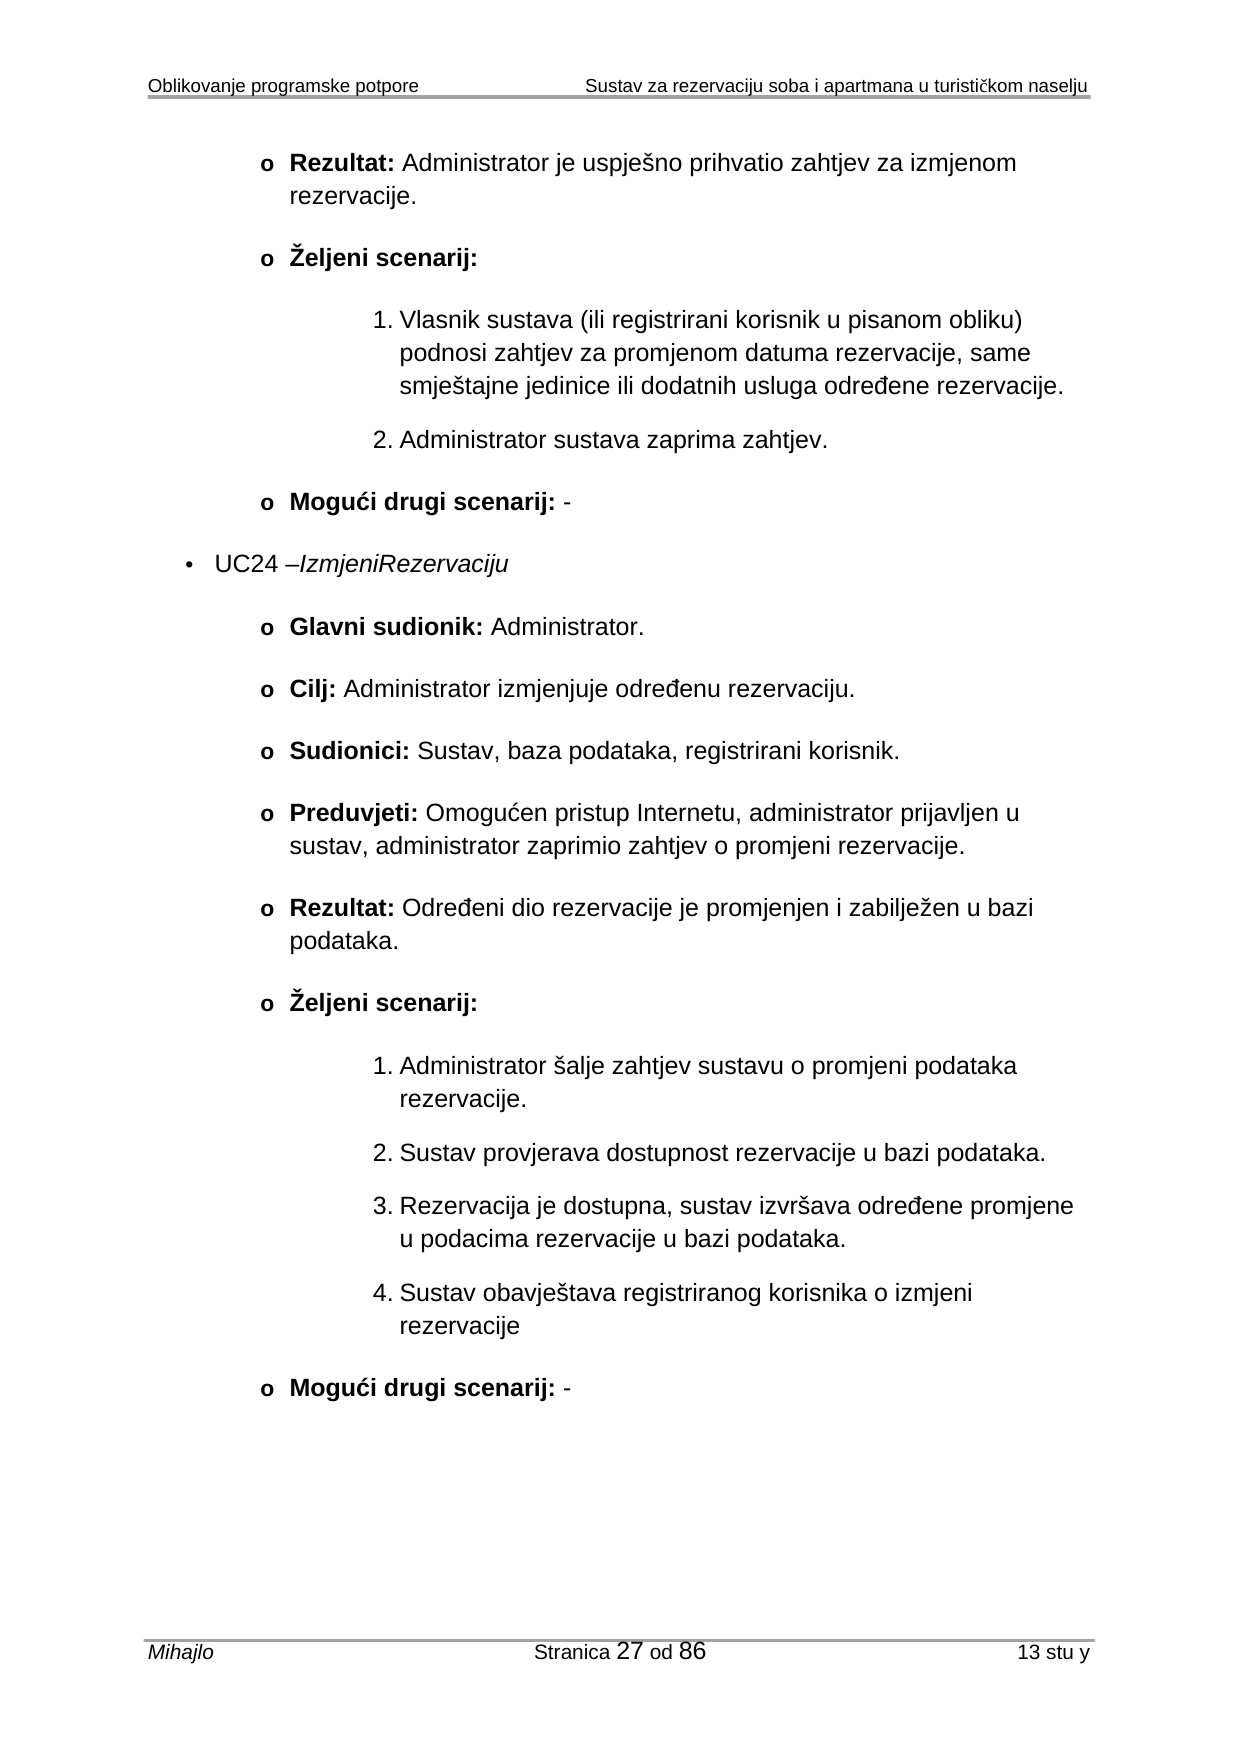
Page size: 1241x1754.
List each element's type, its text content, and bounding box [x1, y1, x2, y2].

list Sudionici: Sustav, baza podataka, registrirani korisnik. [260, 736, 1093, 764]
list Cilj: Administrator izmjenjuje određenu rezervaciju. [260, 674, 1093, 702]
list Administrator sustava zaprima zahtjev. [373, 425, 1093, 454]
list Sustav provjerava dostupnost rezervacije u bazi podataka. [373, 1137, 1093, 1166]
list Mogući drugi scenarij: - [260, 1373, 1093, 1402]
list Rezervacija je dostupna, sustav izvršava određene promjene u podacima rezervacije u bazi podataka. [373, 1191, 1093, 1253]
list Preduvjeti: Omogućen pristup Internetu, administrator prijavljen u sustav, administrator zaprimio zahtjev o promjeni rezervacije. [260, 798, 1093, 860]
list Rezultat: Administrator je uspješno prihvatio zahtjev za izmjenom rezervacije. [260, 148, 1093, 209]
picture [147, 95, 1092, 99]
list Glavni sudionik: Administrator. [260, 611, 1093, 640]
list Rezultat: Određeni dio rezervacije je promjenjen i zabilježen u bazi podataka. [260, 893, 1093, 955]
list Sustav obavještava registriranog korisnika o izmjeni rezervacije [373, 1278, 1093, 1340]
list UC24 –IzmjeniRezervaciju [185, 549, 1093, 578]
list Mogući drugi scenarij: - [260, 487, 1093, 516]
list Vlasnik sustava (ili registrirani korisnik u pisanom obliku) podnosi zahtjev za promjenom datuma rezervacije, same smještajne jedinice ili dodatnih usluga određene rezervacije. [373, 305, 1093, 400]
list Administrator šalje zahtjev sustavu o promjeni podataka rezervacije. [373, 1051, 1093, 1112]
list Željeni scenarij: [260, 243, 1093, 272]
list Željeni scenarij: [260, 988, 1093, 1017]
